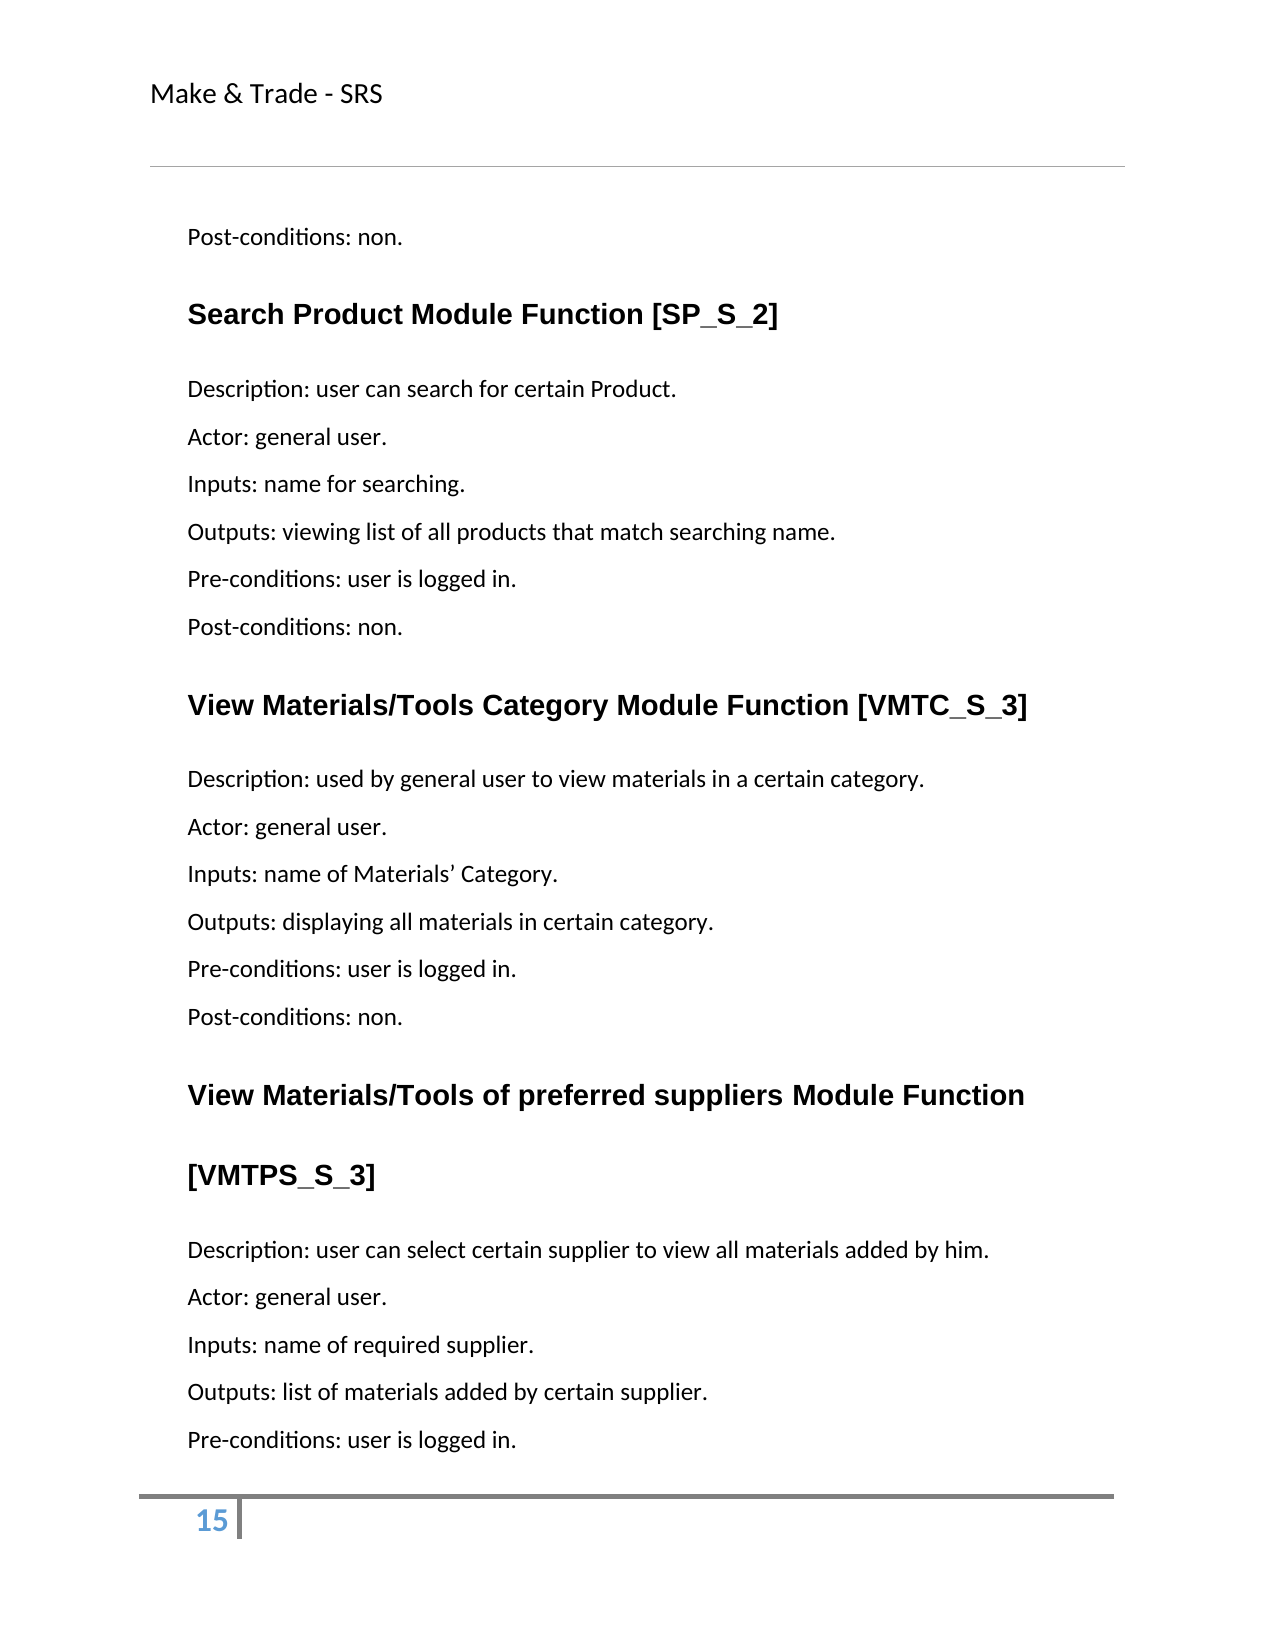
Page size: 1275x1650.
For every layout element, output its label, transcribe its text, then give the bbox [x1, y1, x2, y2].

text Inputs: name of required supplier. [187, 1329, 1125, 1359]
text Inputs: name of Materials’ Category. [187, 858, 1125, 889]
text Outputs: displaying all materials in certain category. [187, 906, 1125, 937]
text Outputs: list of materials added by certain supplier. [187, 1376, 1125, 1407]
subtitle Search Product Module Function [SP_S_2] [150, 297, 1125, 331]
text Post-conditions: non. [187, 1001, 1125, 1032]
text Pre-conditions: user is logged in. [187, 953, 1125, 984]
text Actor: general user. [187, 1281, 1125, 1312]
text Post-conditions: non. [187, 611, 1125, 641]
text Actor: general user. [187, 421, 1125, 451]
text Post-conditions: non. [187, 221, 1125, 251]
subtitle [VMTPS_S_3] [150, 1158, 1125, 1191]
text Pre-conditions: user is logged in. [187, 563, 1125, 594]
text Description: used by general user to view materials in a certain category. [187, 763, 1125, 794]
text Description: user can select certain supplier to view all materials added by him. [187, 1234, 1125, 1264]
text Outputs: viewing list of all products that match searching name. [187, 516, 1125, 546]
subtitle View Materials/Tools Category Module Function [VMTC_S_3] [150, 687, 1125, 721]
text Pre-conditions: user is logged in. [187, 1424, 1125, 1454]
text Actor: general user. [187, 811, 1125, 842]
subtitle View Materials/Tools of preferred suppliers Module Function [150, 1078, 1125, 1111]
text Inputs: name for searching. [187, 468, 1125, 499]
text Description: user can search for certain Product. [187, 373, 1125, 404]
